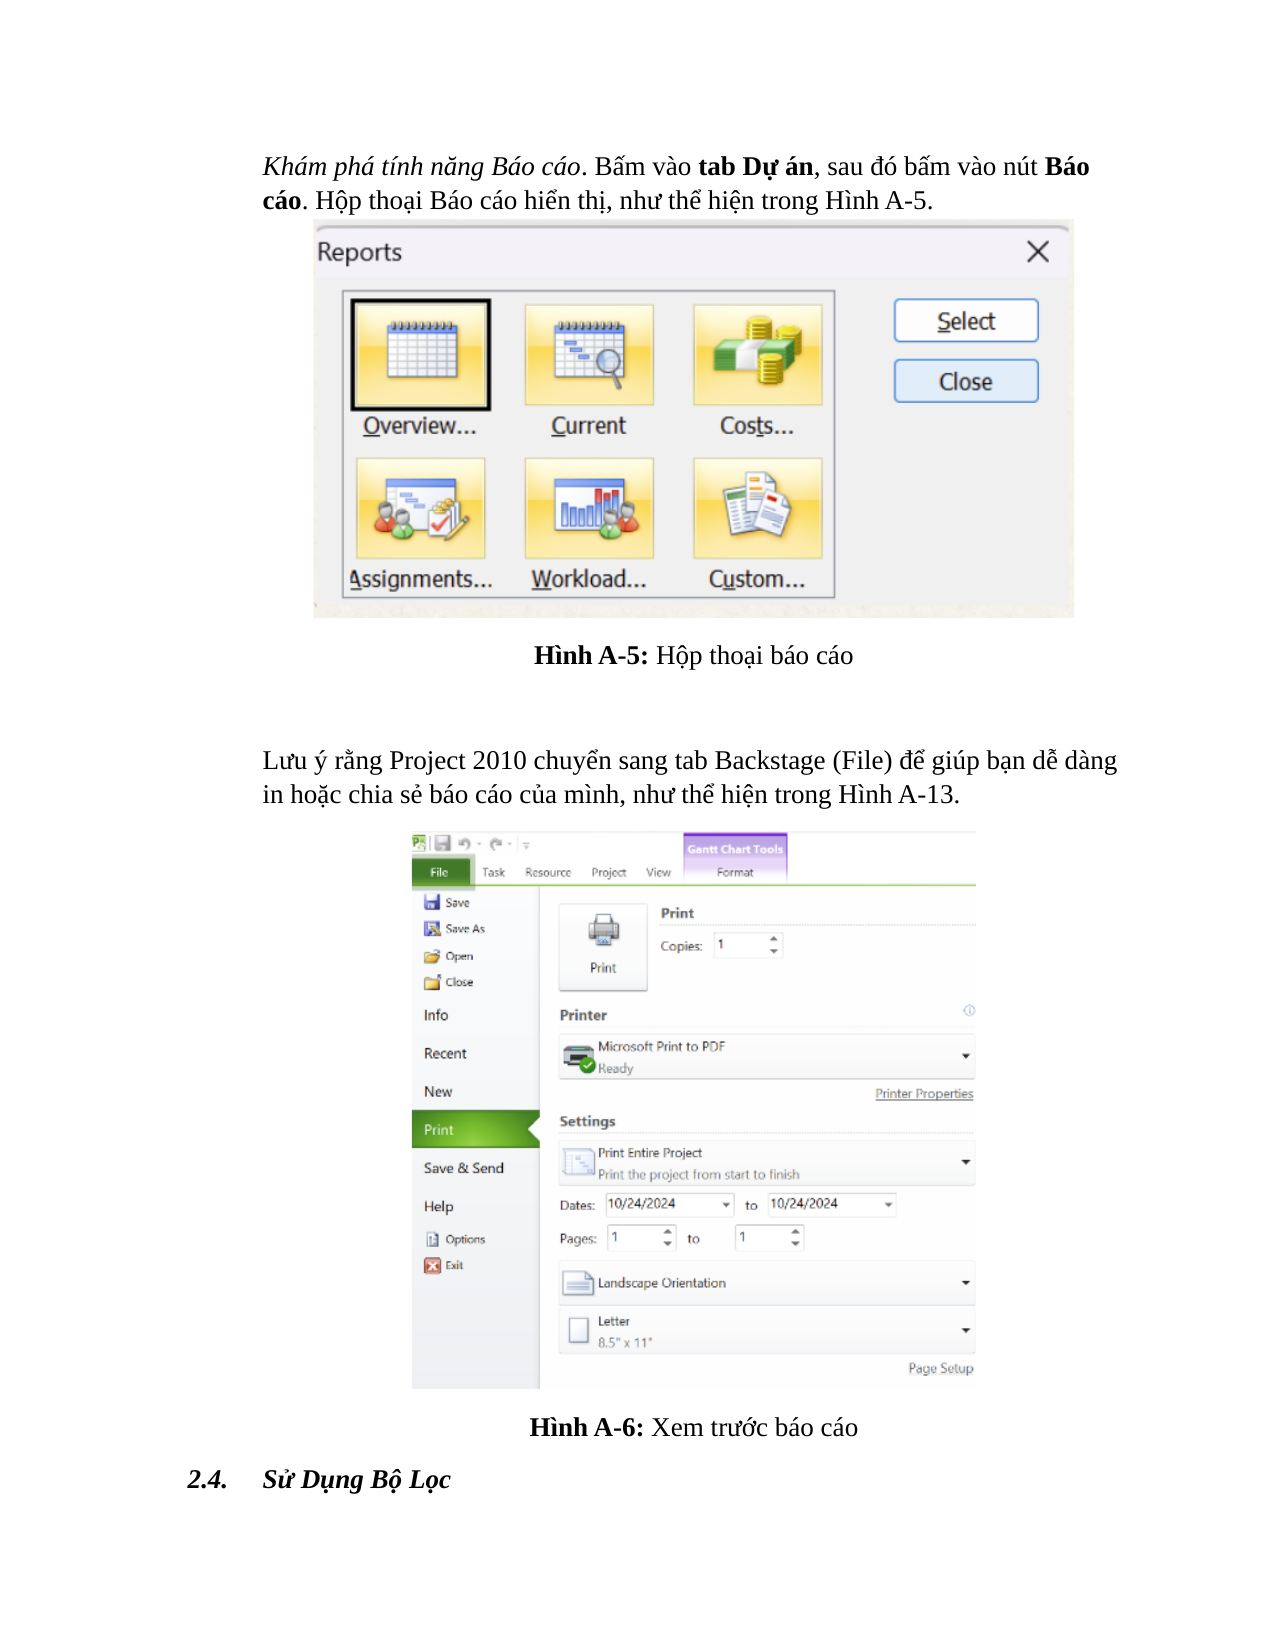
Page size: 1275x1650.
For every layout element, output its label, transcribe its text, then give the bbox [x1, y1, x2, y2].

text Lưu ý rằng Project 2010 chuyển sang tab Backstage (File) để giúp bạn dễ dàng in hoặc chia sẻ báo cáo của mình, như thể hiện trong Hình A-13. [262, 744, 1123, 809]
text Hình A-5: Hộp thoại báo cáo [262, 639, 1125, 670]
text Hình A-6: Xem trước báo cáo [262, 1411, 1125, 1442]
picture [411, 831, 976, 1389]
picture [313, 219, 1075, 618]
text Khám phá tính năng Báo cáo. Bấm vào tab Dự án, sau đó bấm vào nút Báo cáo. Hộp thoại Báo cáo hiển thị, như thể hiện trong Hình A-5. [262, 150, 1123, 216]
list Sử Dụng Bộ Lọc [187, 1463, 1125, 1494]
